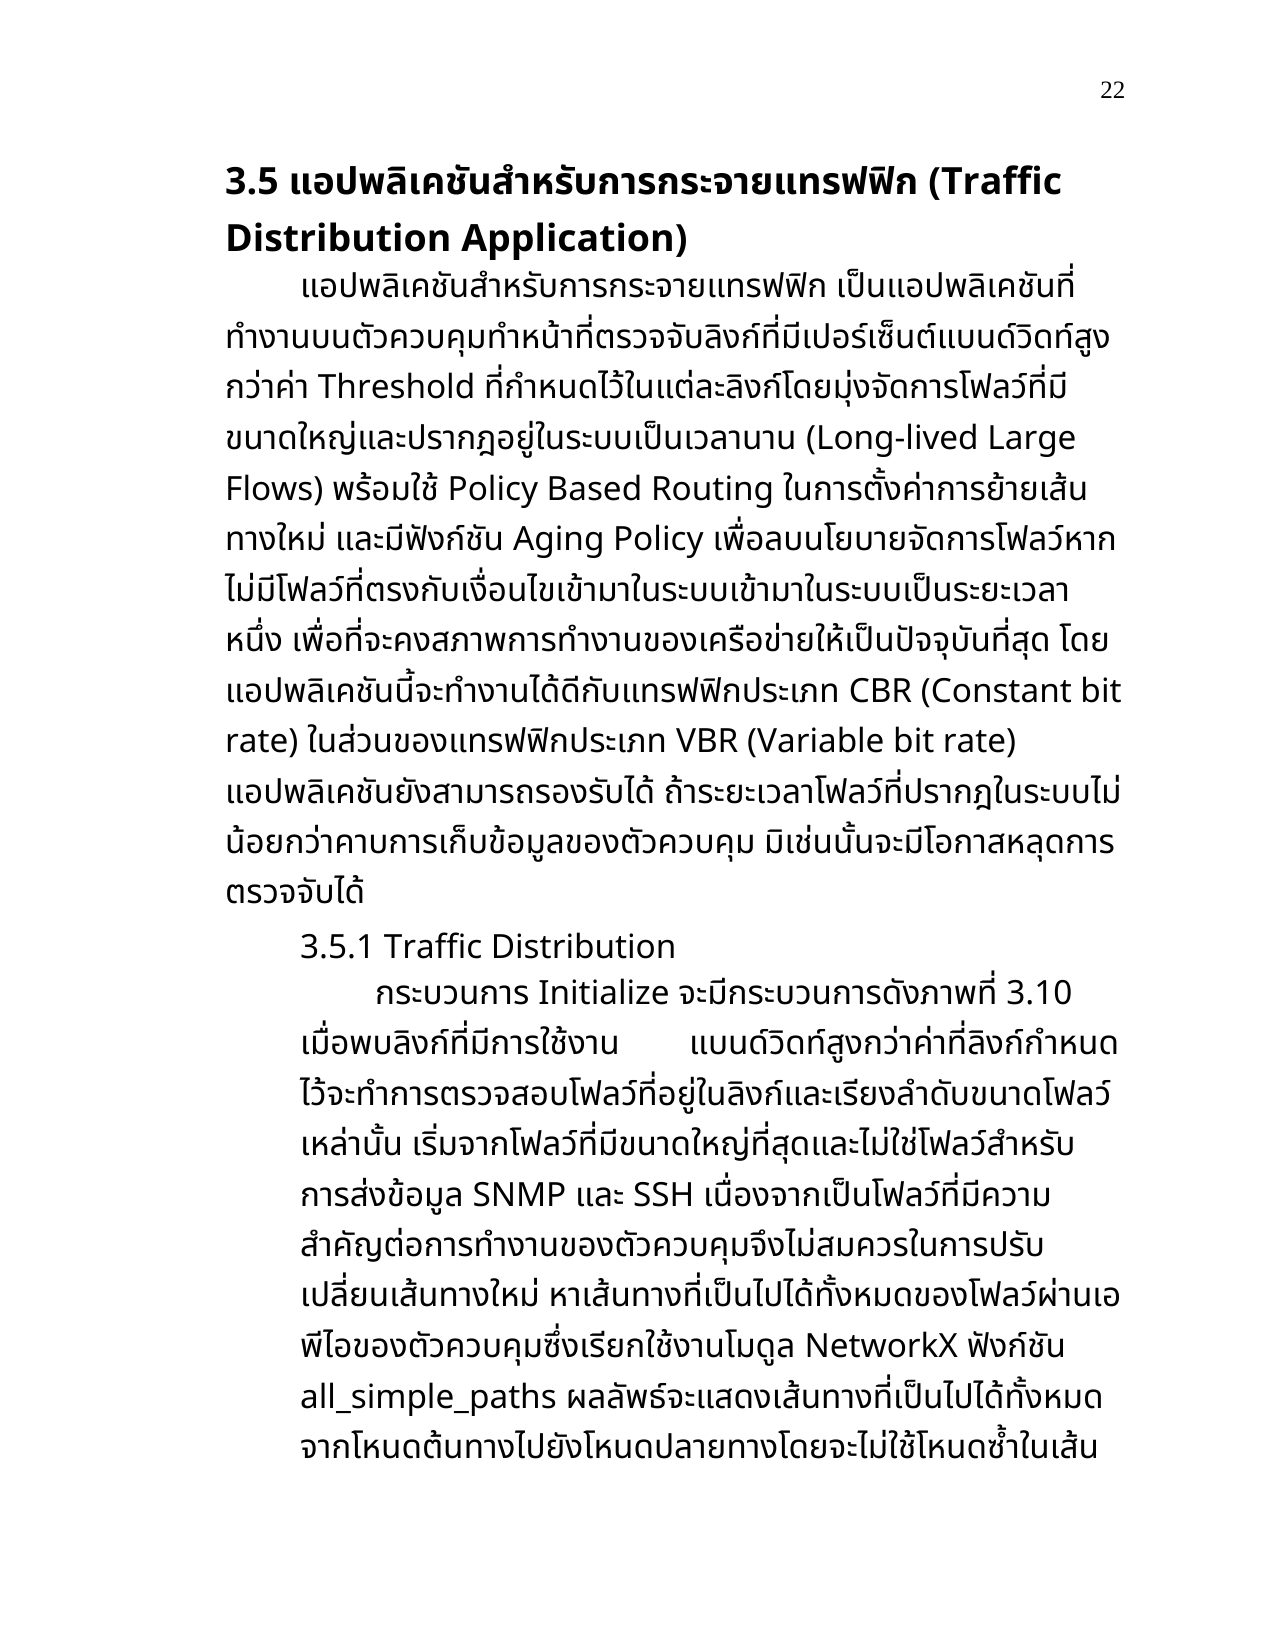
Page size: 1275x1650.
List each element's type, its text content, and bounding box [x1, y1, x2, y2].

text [300, 968, 1125, 1473]
text แอปพลิเคชันสำหรับการกระจายแทรฟฟิก เป็นแอปพลิเคชันที่ทำงานบนตัวควบคุมทำหน้าที่ตรวจจับลิงก์ที่มีเปอร์เซ็นต์แบนด์วิดท์สูงกว่าค่า Threshold ที่กำหนดไว้ในแต่ละลิงก์โดยมุ่งจัดการโฟลว์ที่มีขนาดใหญ่และปรากฎอยู่ในระบบเป็นเวลานาน (Long-lived Large Flows) พร้อมใช้ Policy Based Routing ในการตั้งค่าการย้ายเส้นทางใหม่ และมีฟังก์ชัน Aging Policy เพื่อลบนโยบายจัดการโฟลว์หากไม่มีโฟลว์ที่ตรงกับเงื่อนไขเข้ามาในระบบเข้ามาในระบบเป็นระยะเวลาหนึ่ง เพื่อที่จะคงสภาพการทำงานของเครือข่ายให้เป็นปัจจุบันที่สุด โดยแอปพลิเคชันนี้จะทำงานได้ดีกับแทรฟฟิกประเภท CBR (Constant bit rate) ในส่วนของแทรฟฟิกประเภท VBR (Variable bit rate) แอปพลิเคชันยังสามารถรองรับได้ ถ้าระยะเวลาโฟลว์ที่ปรากฎในระบบไม่น้อยกว่าคาบการเก็บข้อมูลของตัวควบคุม มิเช่นนั้นจะมีโอกาสหลุดการตรวจจับได้ [225, 262, 1125, 919]
subtitle 3.5.1 Traffic Distribution [225, 923, 1125, 968]
subtitle 3.5 แอปพลิเคชันสำหรับการกระจายแทรฟฟิก (Traffic Distribution Application) [225, 154, 1125, 262]
